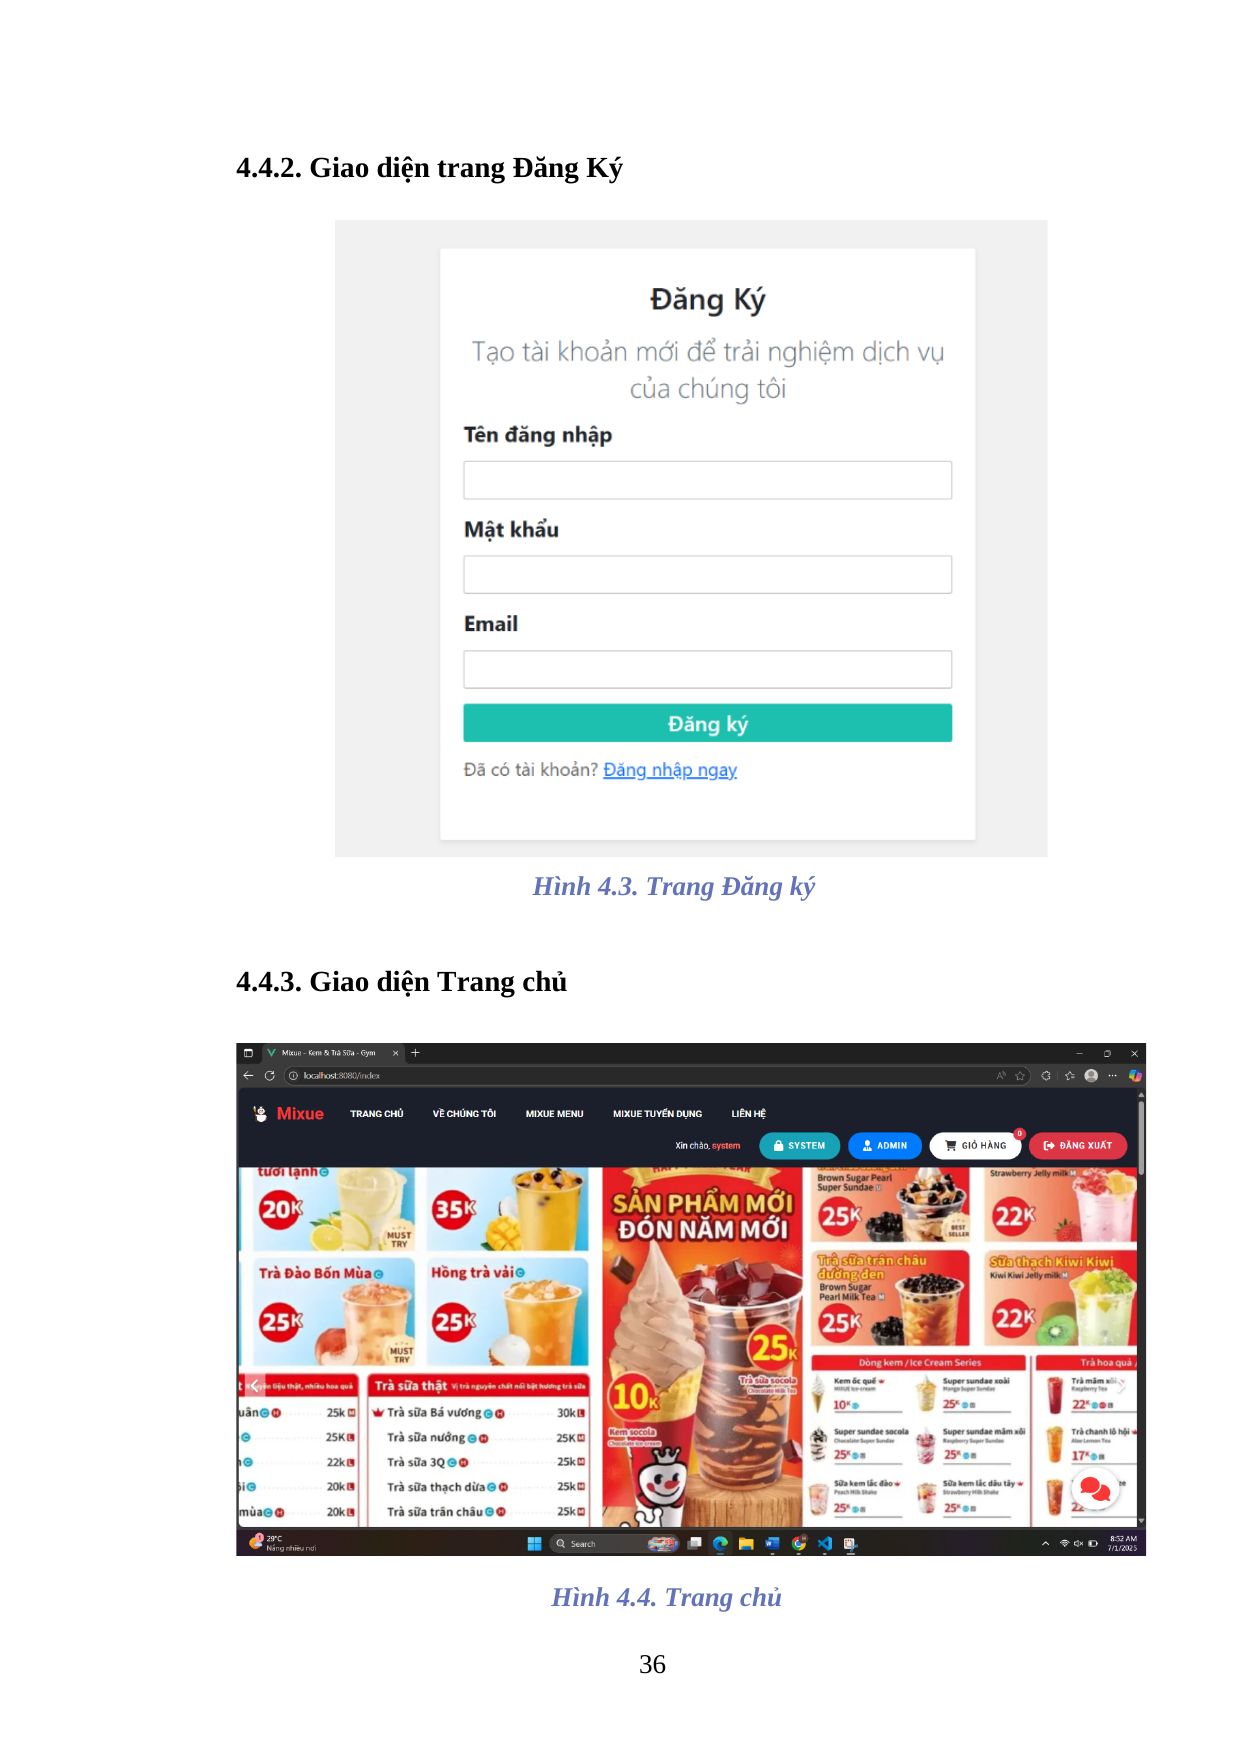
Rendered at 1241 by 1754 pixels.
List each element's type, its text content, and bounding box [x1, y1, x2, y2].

picture [335, 220, 1048, 857]
text 4.4.3. Giao diện Trang chủ [236, 964, 1069, 997]
subtitle 4.4.2. Giao diện trang Đăng Ký [236, 150, 1069, 183]
picture [236, 1043, 1147, 1556]
